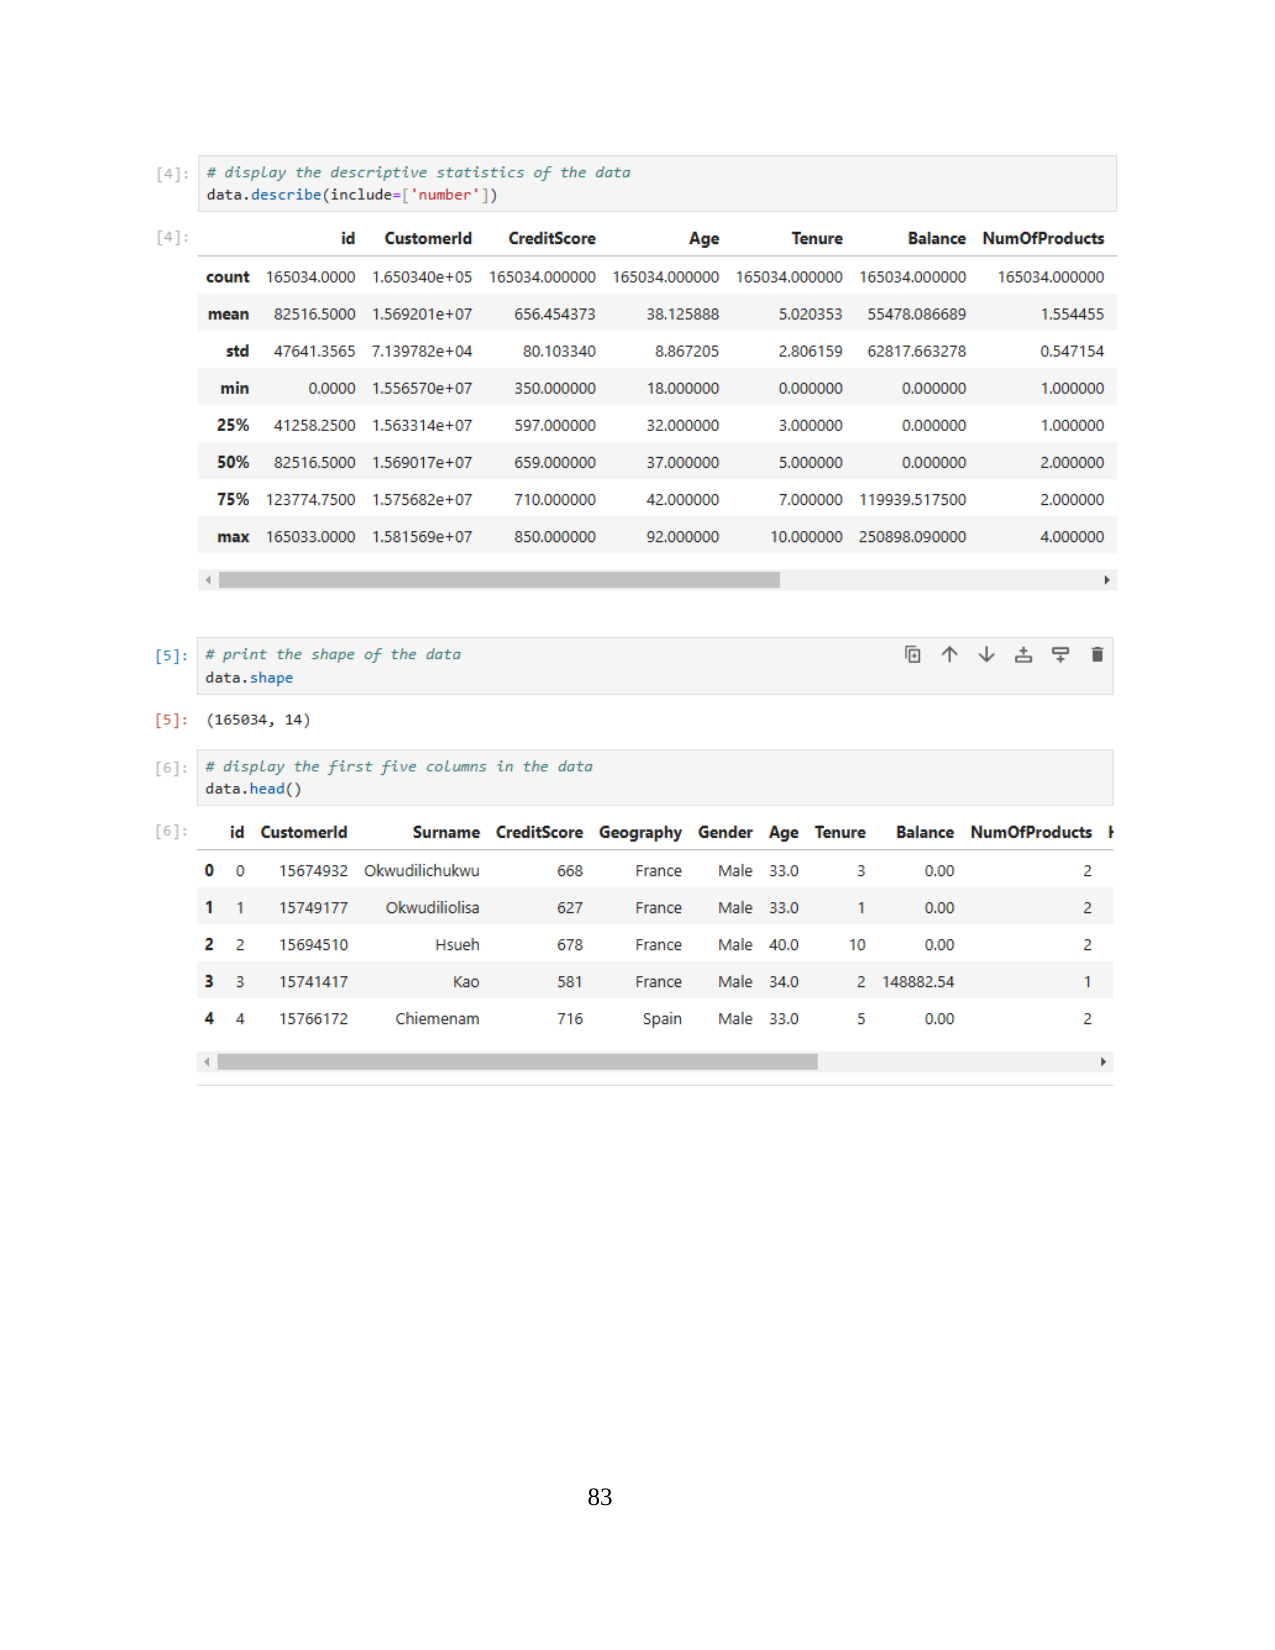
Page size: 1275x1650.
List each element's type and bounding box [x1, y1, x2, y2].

picture [150, 150, 1125, 598]
picture [150, 626, 1125, 1086]
